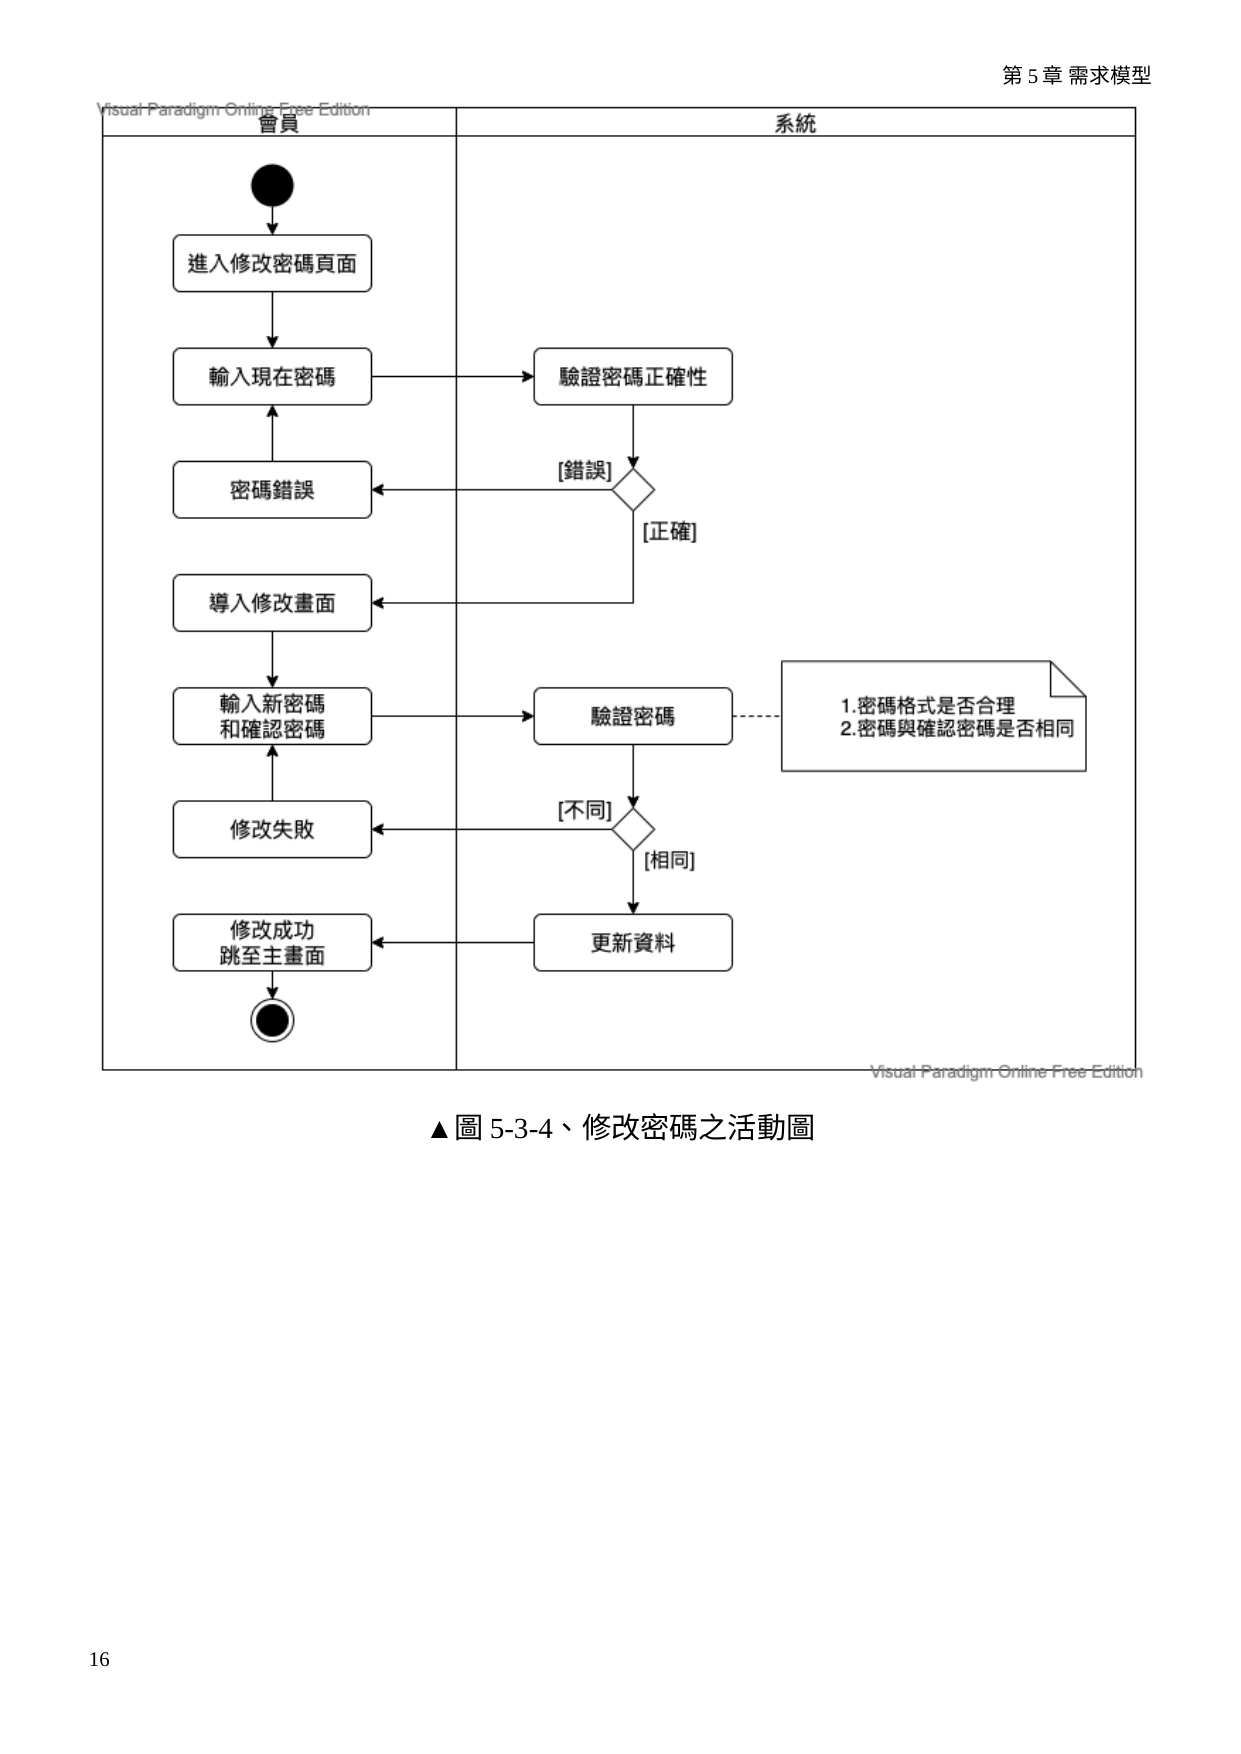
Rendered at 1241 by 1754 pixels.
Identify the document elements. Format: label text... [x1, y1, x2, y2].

picture [88, 94, 1152, 1085]
